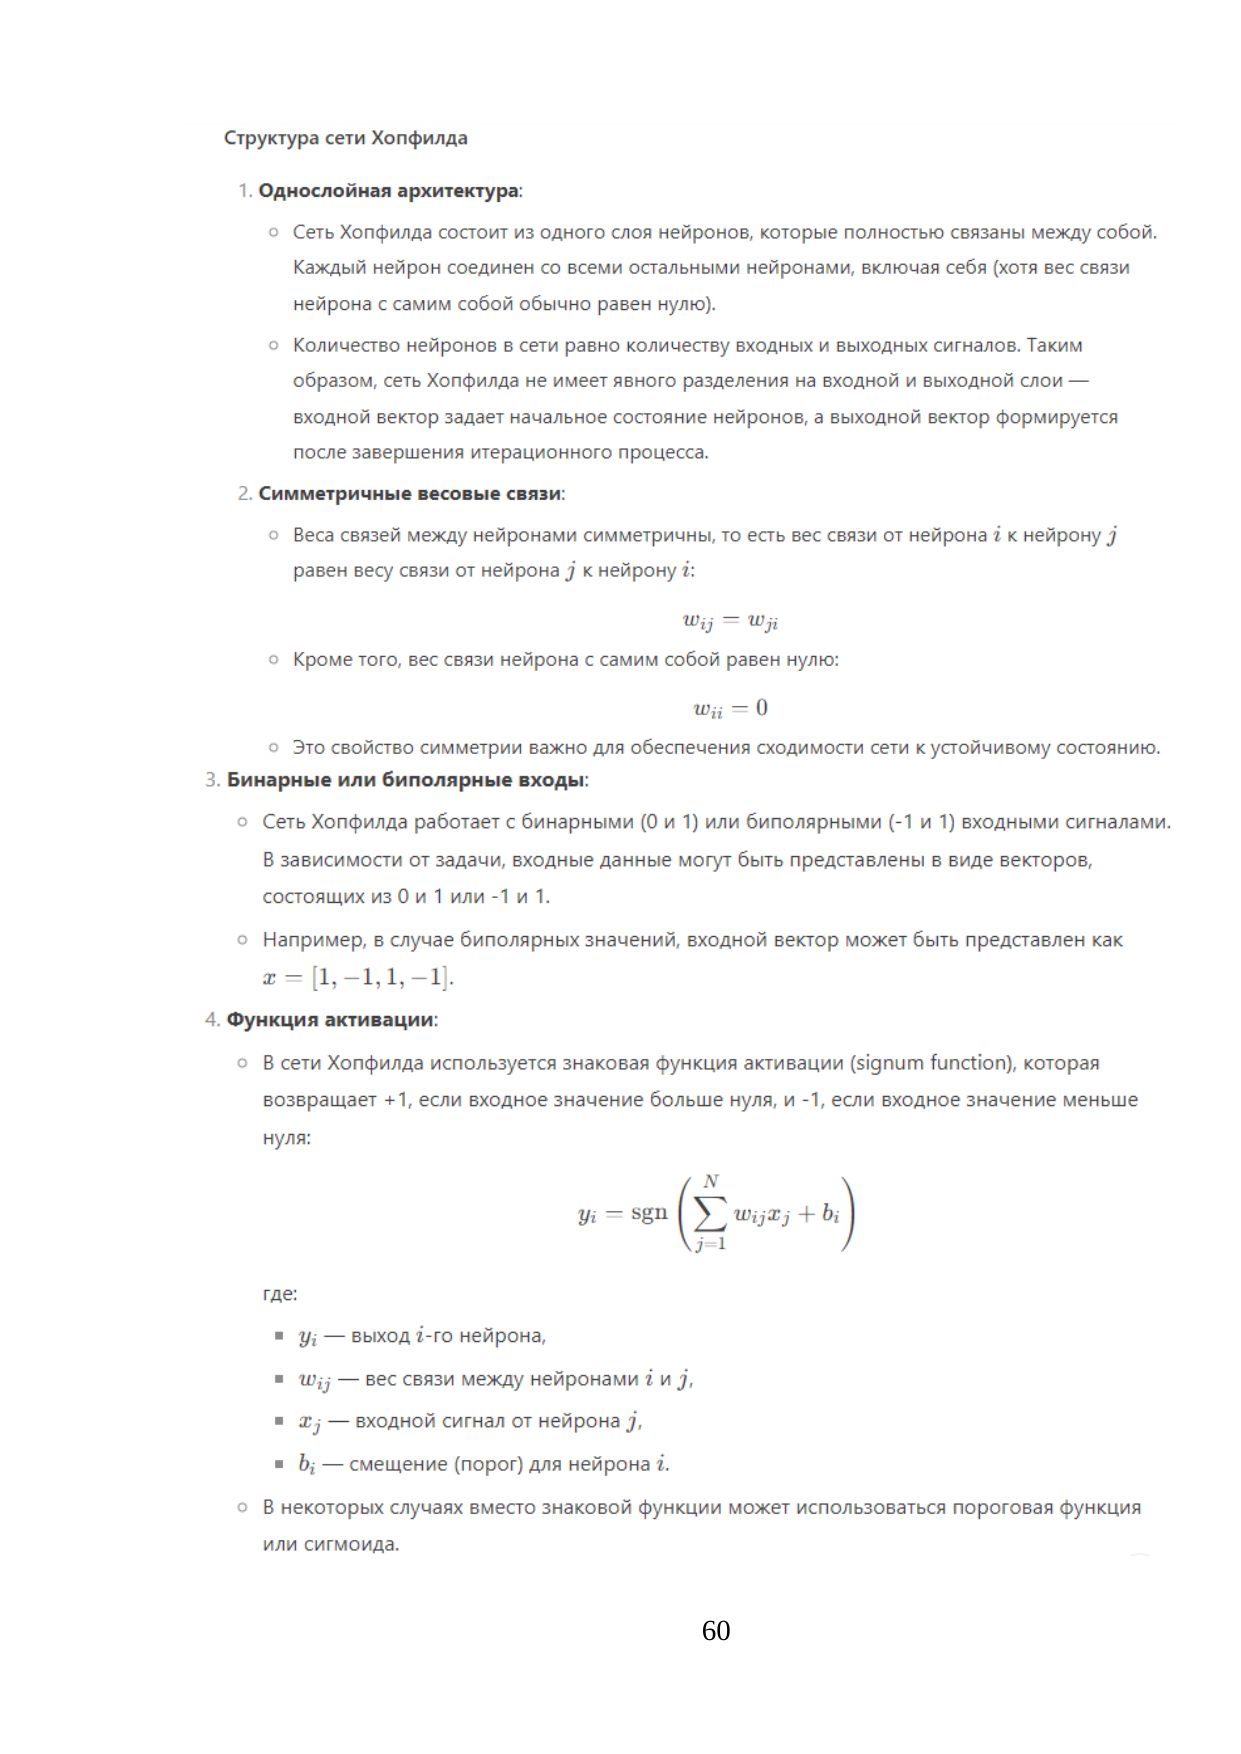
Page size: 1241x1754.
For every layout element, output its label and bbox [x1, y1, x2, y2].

picture [177, 118, 1182, 1556]
